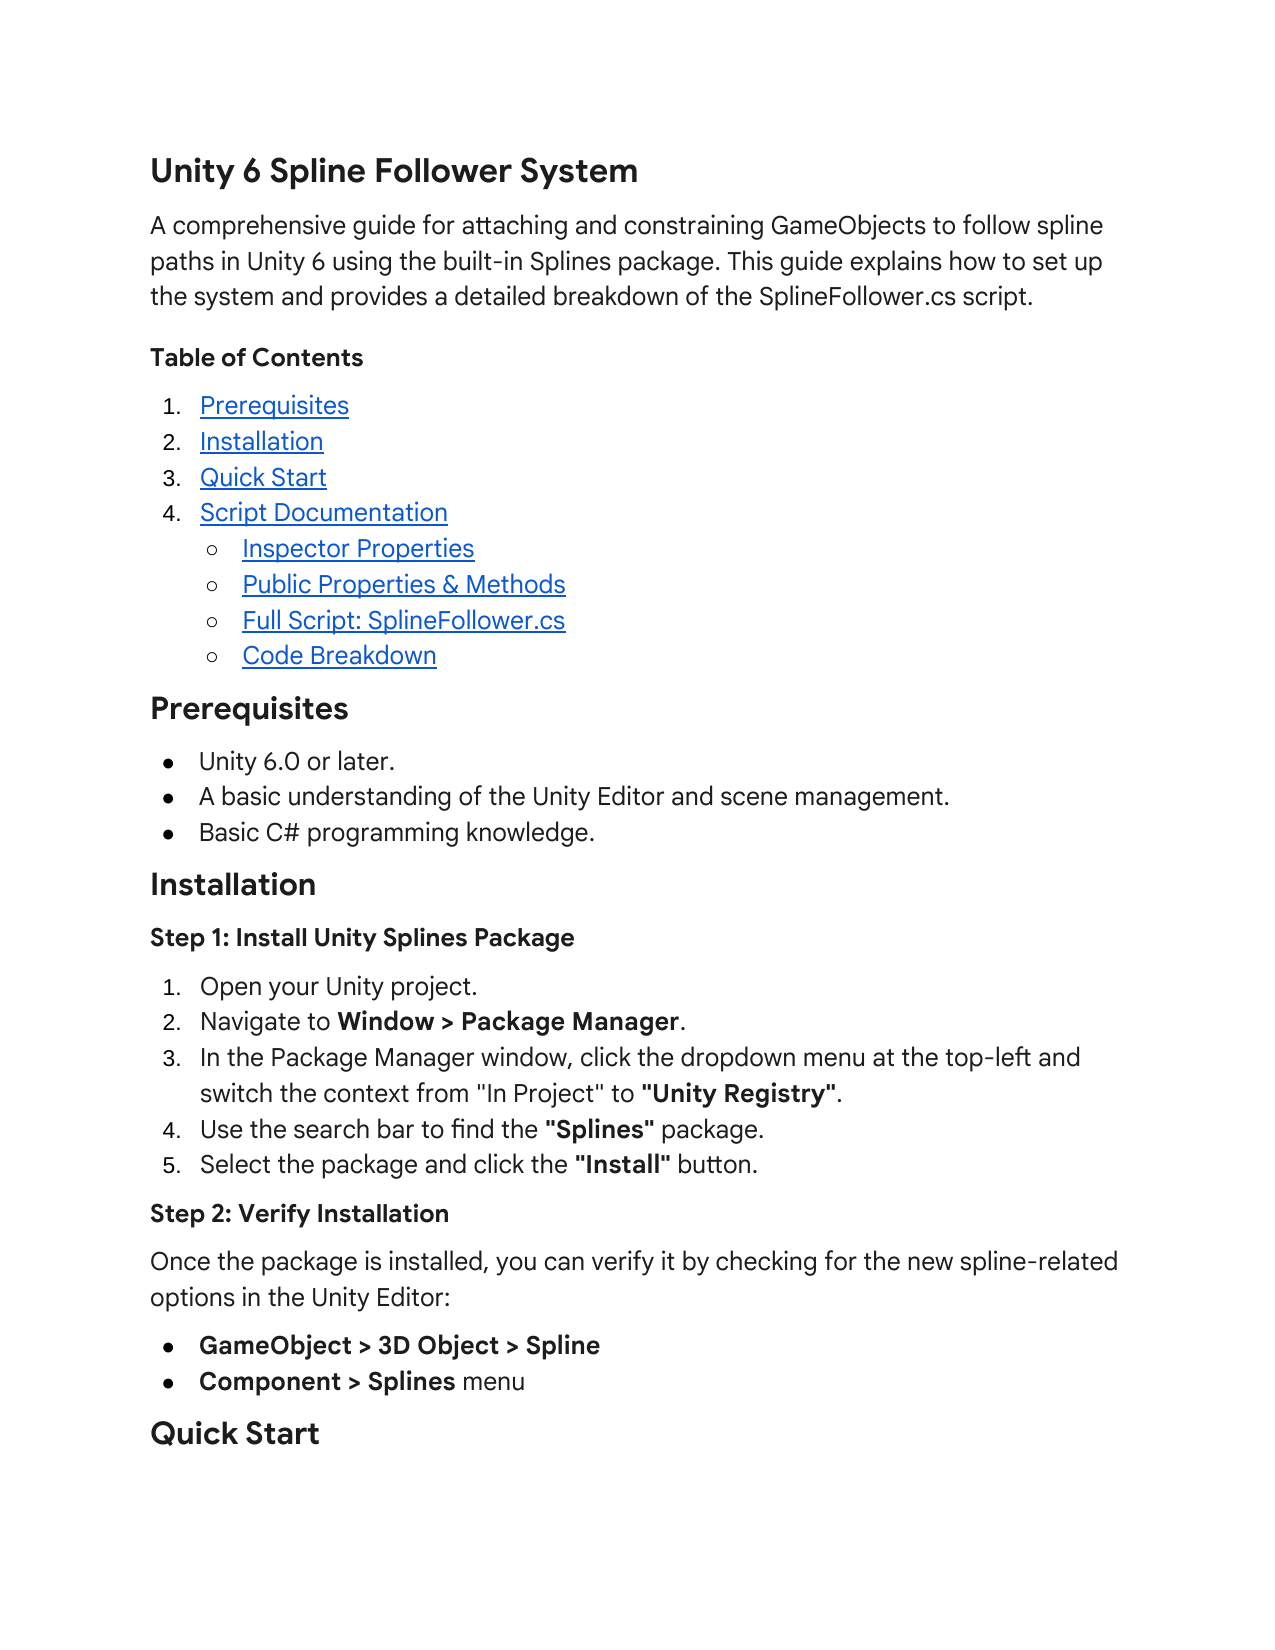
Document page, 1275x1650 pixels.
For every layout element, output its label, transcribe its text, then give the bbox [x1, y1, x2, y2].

list Full Script: SplineFollower.cs [205, 605, 1125, 636]
list Unity 6.0 or later. [161, 746, 1125, 777]
list Installation [162, 426, 1125, 458]
text A comprehensive guide for attaching and constraining GameObjects to follow spline paths in Unity 6 using the built-in Splines package. This guide explains how to set up the system and provides a detailed breakdown of the SplineFollower.cs script. [150, 210, 1125, 313]
list Select the package and click the "Install" button. [162, 1149, 1125, 1181]
list In the Package Manager window, click the dropdown menu at the top-left and switch the context from "In Project" to "Unity Registry". [162, 1042, 1125, 1109]
list Code Breakdown [205, 641, 1125, 672]
list Prerequisites [162, 391, 1125, 422]
subtitle Step 2: Verify Installation [150, 1198, 1125, 1229]
subtitle Table of Contents [150, 342, 1125, 374]
list Quick Start [162, 462, 1125, 493]
subtitle Installation [150, 866, 1125, 905]
list A basic understanding of the Unity Editor and scene management. [161, 782, 1125, 813]
list Basic C# programming knowledge. [161, 817, 1125, 849]
list Script Documentation [162, 498, 1125, 529]
list Use the search bar to find the "Splines" package. [162, 1114, 1125, 1145]
subtitle Quick Start [150, 1414, 1125, 1453]
subtitle Step 1: Install Unity Splines Package [150, 923, 1125, 954]
list Public Properties & Methods [205, 569, 1125, 601]
subtitle Unity 6 Spline Follower System [150, 150, 1125, 192]
text Once the package is installed, you can verify it by checking for the new spline-related options in the Unity Editor: [150, 1246, 1125, 1313]
list Navigate to Window > Package Manager. [162, 1007, 1125, 1038]
list Open your Unity project. [162, 971, 1125, 1002]
list Inspector Properties [205, 533, 1125, 565]
list Component > Splines menu [161, 1366, 1125, 1397]
subtitle Prerequisites [150, 689, 1125, 728]
list GameObject > 3D Object > Spline [161, 1330, 1125, 1361]
